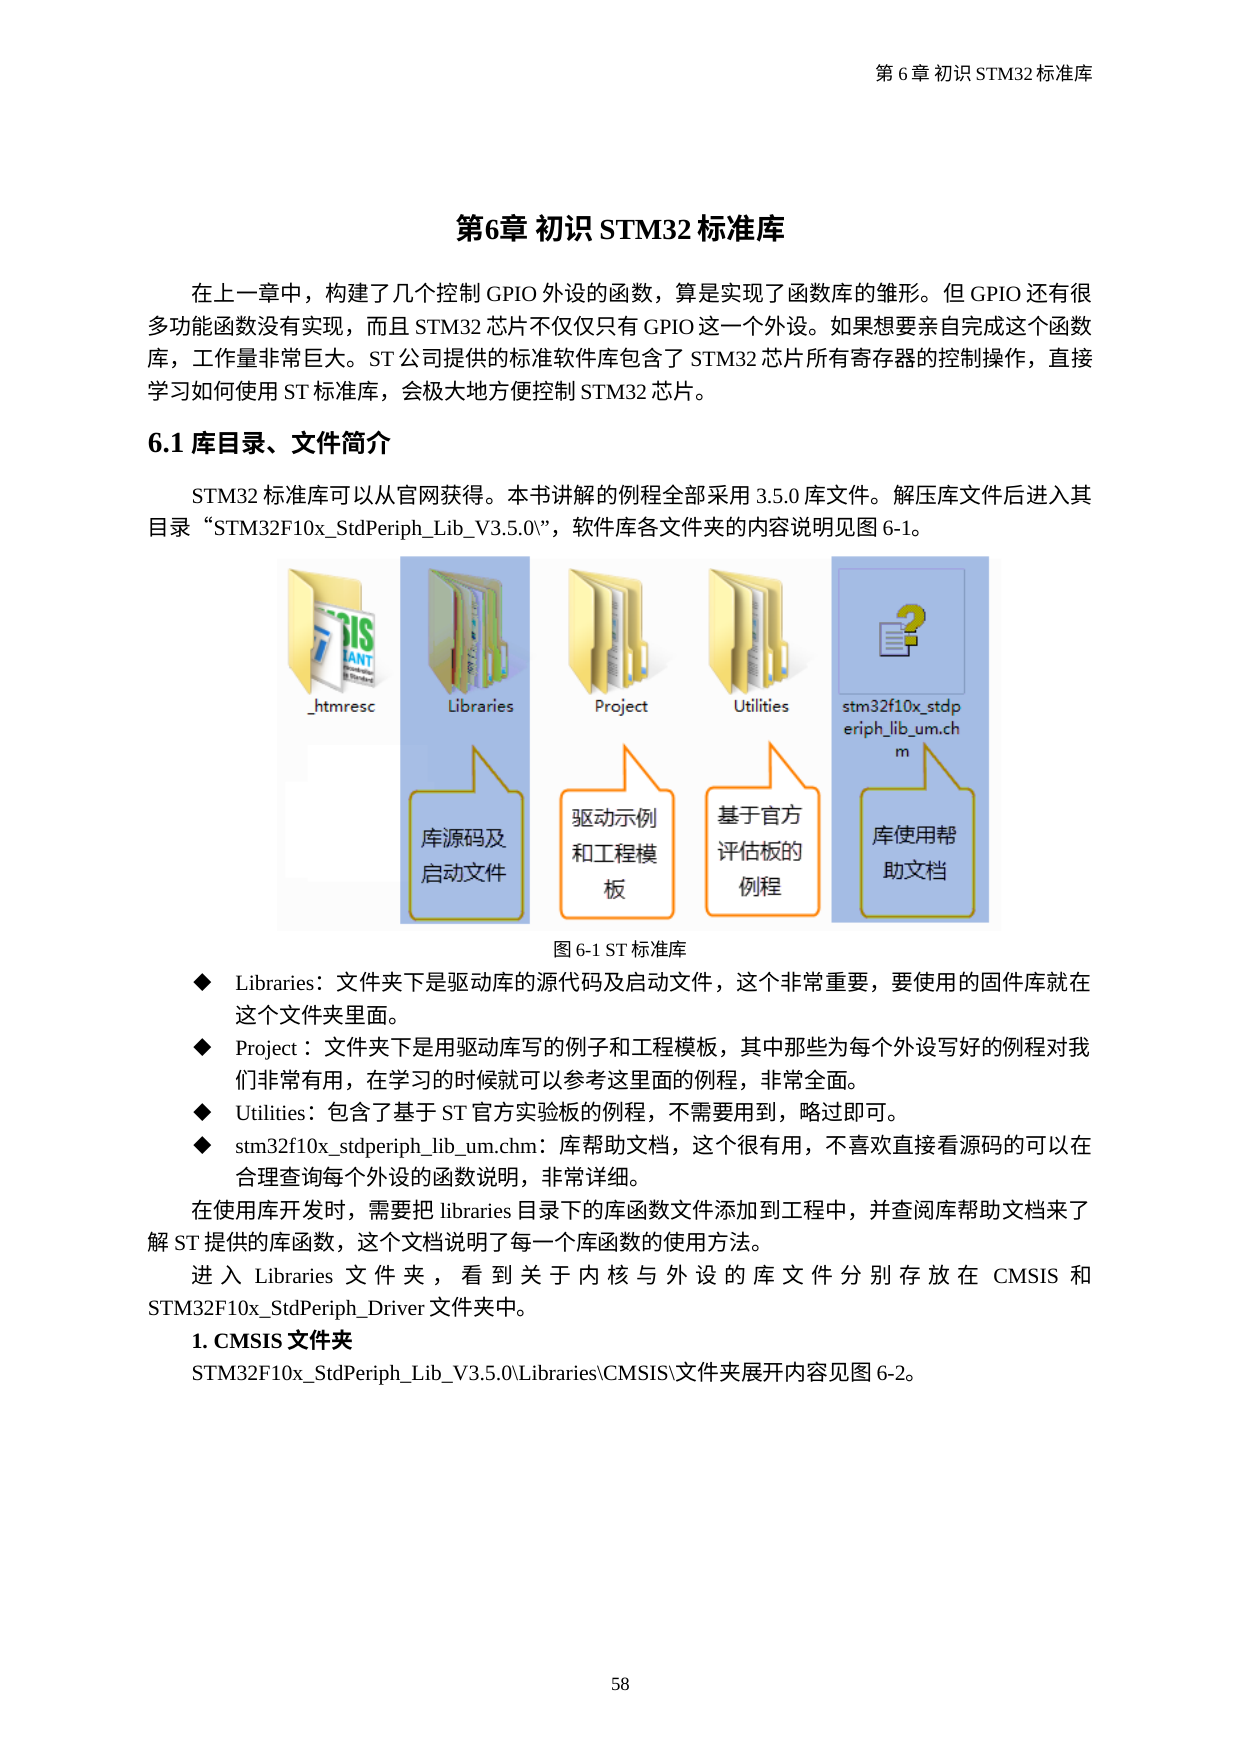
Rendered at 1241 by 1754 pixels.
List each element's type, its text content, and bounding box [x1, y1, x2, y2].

subtitle 库目录、文件简介 [148, 409, 1092, 474]
list CMSIS文件夹 [191, 1322, 1092, 1355]
text 进入Libraries文件夹，看到关于内核与外设的库文件分别存放在CMSIS和STM32F10x_StdPeriph_Driver文件夹中。 [148, 1257, 1092, 1322]
list Project ：文件夹下是用驱动库写的例子和工程模板，其中那些为每个外设写好的例程对我们非常有用，在学习的时候就可以参考这里面的例程，非常全面。 [191, 1030, 1092, 1095]
list Libraries：文件夹下是驱动库的源代码及启动文件，这个非常重要，要使用的固件库就在这个文件夹里面。 [191, 965, 1092, 1030]
text STM32F10x_StdPeriph_Lib_V3.5.0\Libraries\CMSIS\文件夹展开内容见图6-2。 [148, 1355, 1092, 1387]
text 在上一章中，构建了几个控制GPIO外设的函数，算是实现了函数库的雏形。但GPIO还有很多功能函数没有实现，而且STM32芯片不仅仅只有GPIO这一个外设。如果想要亲自完成这个函数库，工作量非常巨大。ST公司提供的标准软件库包含了STM32芯片所有寄存器的控制操作，直接学习如何使用ST标准库，会极大地方便控制STM32芯片。 [148, 276, 1092, 406]
list stm32f10x_stdperiph_lib_um.chm：库帮助文档，这个很有用，不喜欢直接看源码的可以在合理查询每个外设的函数说明，非常详细。 [191, 1127, 1092, 1192]
text 图6-1 ST标准库 [148, 932, 1092, 965]
text 在使用库开发时，需要把libraries目录下的库函数文件添加到工程中，并查阅库帮助文档来了解ST提供的库函数，这个文档说明了每一个库函数的使用方法。 [148, 1192, 1092, 1257]
text STM32标准库可以从官网获得。本书讲解的例程全部采用3.5.0库文件。解压库文件后进入其目录“STM32F10x_StdPeriph_Lib_V3.5.0\”，软件库各文件夹的内容说明见图6-1。 [148, 477, 1092, 542]
subtitle 初识STM32标准库 [148, 194, 1092, 259]
list Utilities：包含了基于ST官方实验板的例程，不需要用到，略过即可。 [191, 1095, 1092, 1127]
